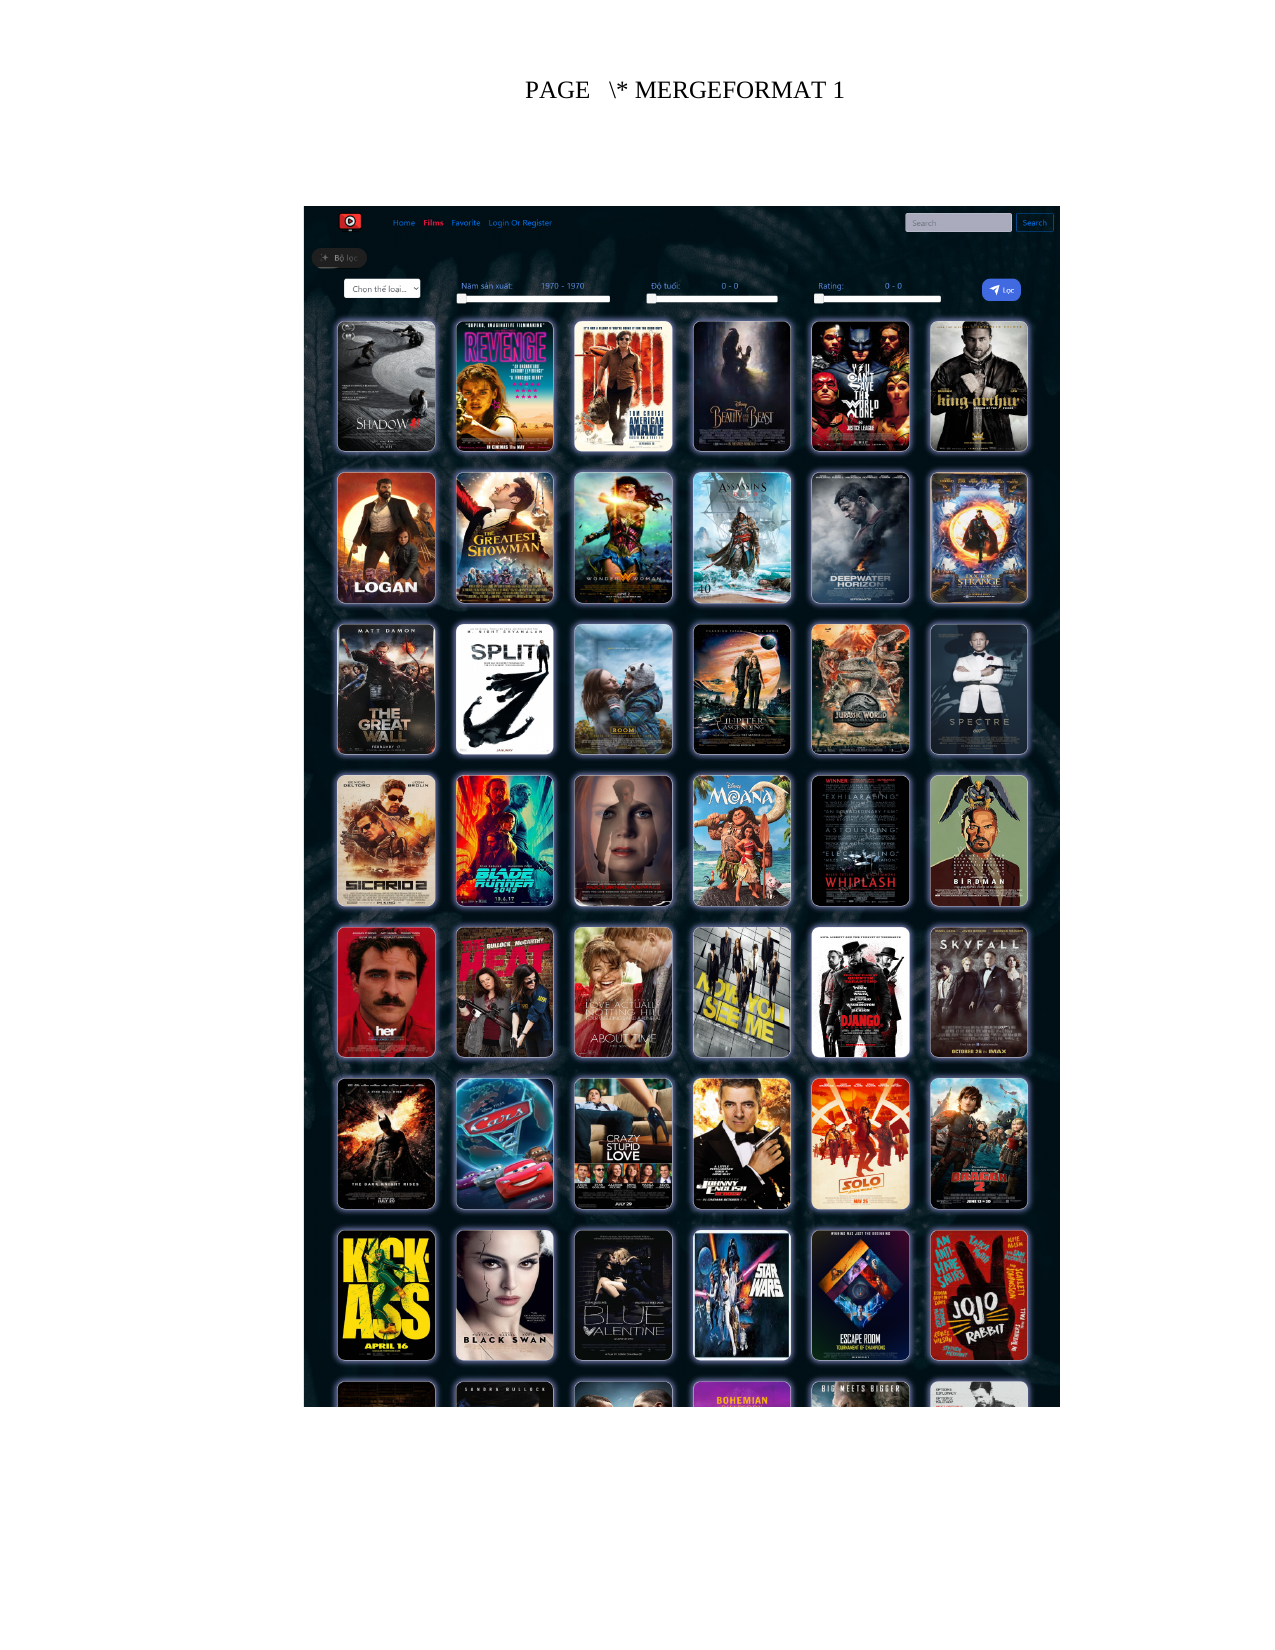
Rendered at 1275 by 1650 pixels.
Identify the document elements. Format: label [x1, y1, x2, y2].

picture [303, 206, 1060, 1407]
